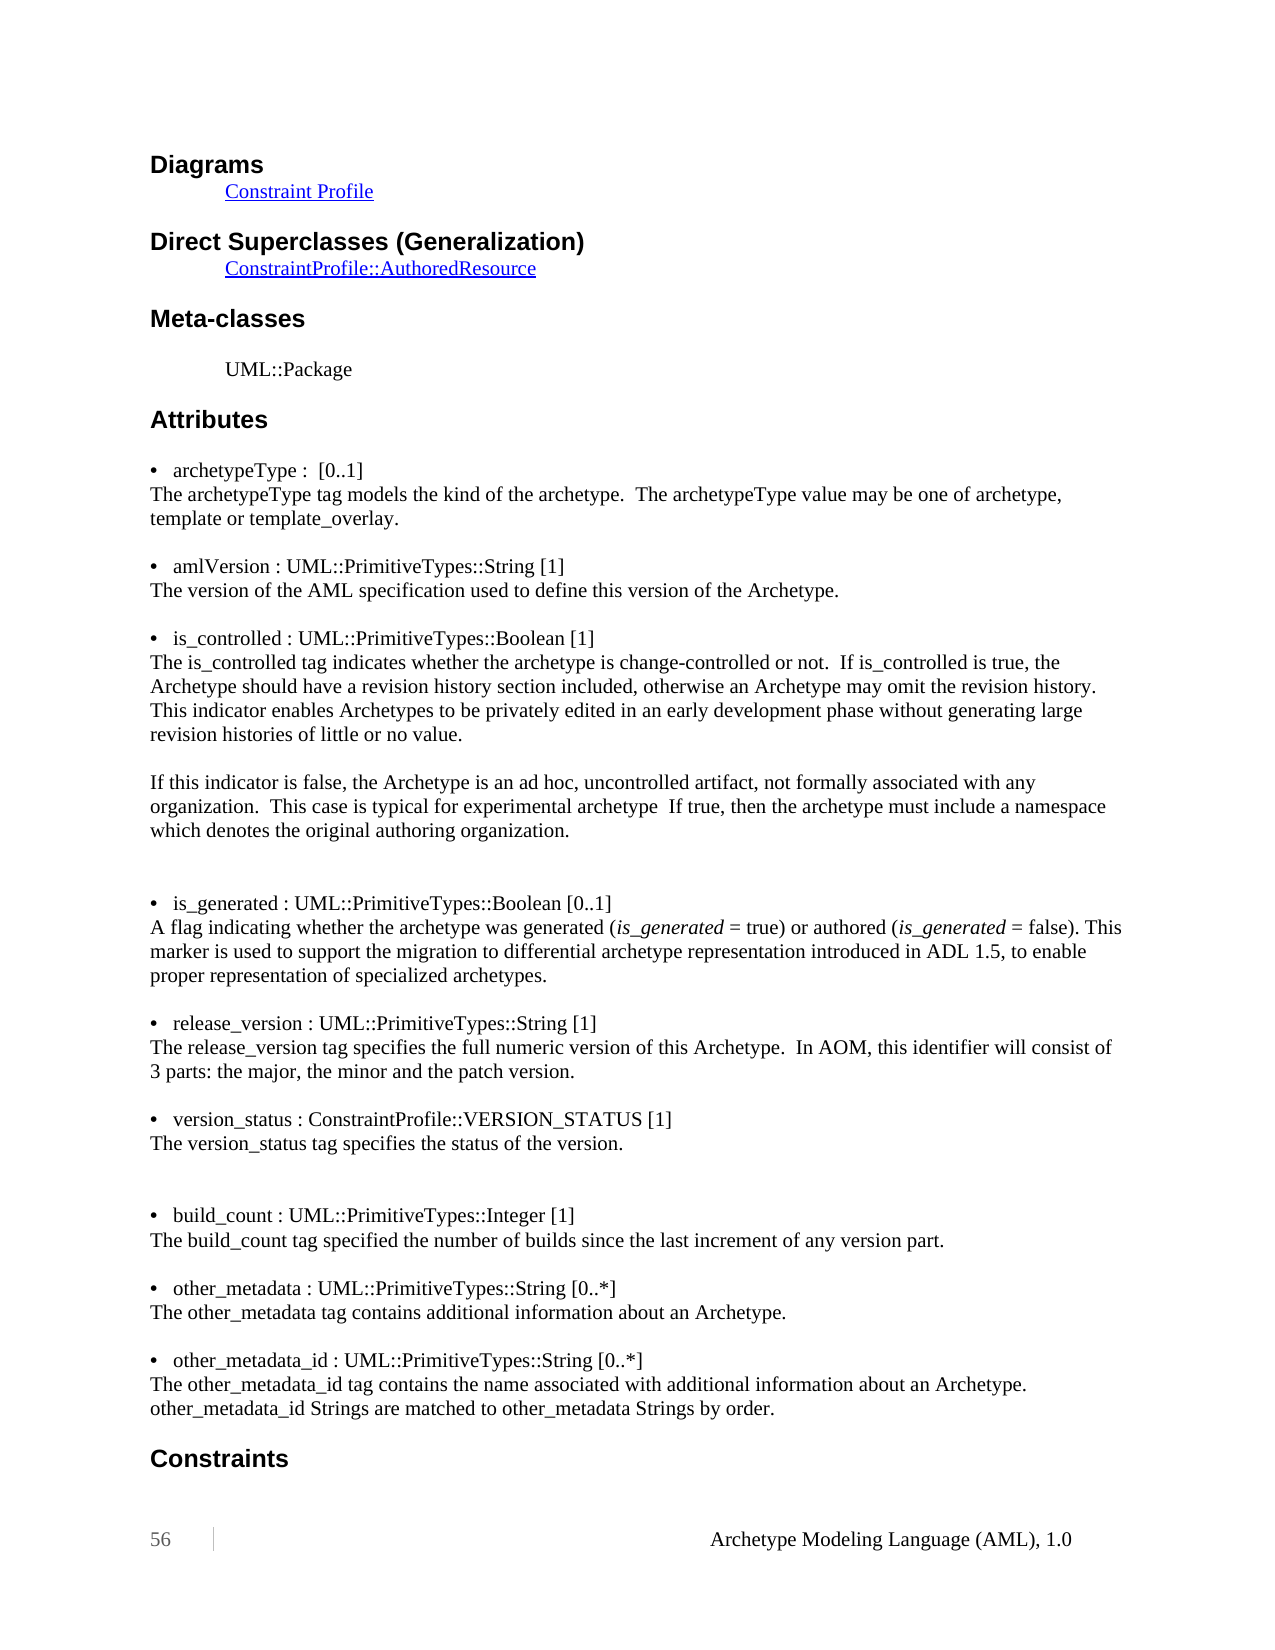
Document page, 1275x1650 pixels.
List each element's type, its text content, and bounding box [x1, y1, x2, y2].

text • is_controlled : UML::PrimitiveTypes::Boolean [1] [150, 626, 1125, 650]
text Meta-classes [150, 304, 1125, 332]
text The version_status tag specifies the status of the version. [150, 1131, 1125, 1155]
text • other_metadata_id : UML::PrimitiveTypes::String [0..*] [150, 1348, 1125, 1372]
text • build_count : UML::PrimitiveTypes::Integer [1] [150, 1203, 1125, 1227]
text Diagrams [150, 150, 1125, 179]
text The build_count tag specified the number of builds since the last increment of any version part. [150, 1227, 1125, 1252]
text • archetypeType : [0..1] [150, 457, 1125, 482]
text • release_version : UML::PrimitiveTypes::String [1] [150, 1011, 1125, 1035]
text The version of the AML specification used to define this version of the Archetype. [150, 578, 1125, 602]
text The release_version tag specifies the full numeric version of this Archetype. In AOM, this identifier will consist of 3 parts: the major, the minor and the patch version. [150, 1035, 1125, 1083]
text The other_metadata tag contains additional information about an Archetype. [150, 1300, 1125, 1324]
text • amlVersion : UML::PrimitiveTypes::String [1] [150, 554, 1125, 578]
text Constraint Profile [225, 179, 1125, 203]
text The archetypeType tag models the kind of the archetype. The archetypeType value may be one of archetype, template or template_overlay. [150, 482, 1125, 530]
text The other_metadata_id tag contains the name associated with additional information about an Archetype. other_metadata_id Strings are matched to other_metadata Strings by order. [150, 1372, 1125, 1420]
text UML::Package [150, 357, 1125, 381]
text • other_metadata : UML::PrimitiveTypes::String [0..*] [150, 1276, 1125, 1300]
text • version_status : ConstraintProfile::VERSION_STATUS [1] [150, 1107, 1125, 1131]
text • is_generated : UML::PrimitiveTypes::Boolean [0..1] [150, 891, 1125, 915]
text ConstraintProfile::AuthoredResource [150, 256, 1125, 280]
text Attributes [150, 405, 1125, 433]
text Constraints [150, 1444, 1125, 1473]
text If this indicator is false, the Archetype is an ad hoc, uncontrolled artifact, not formally associated with any organization. This case is typical for experimental archetype If true, then the archetype must include a namespace which denotes the original authoring organization. [150, 770, 1125, 842]
text A flag indicating whether the archetype was generated (is_generated = true) or authored (is_generated = false). This marker is used to support the migration to differential archetype representation introduced in ADL 1.5, to enable proper representation of specialized archetypes. [150, 915, 1125, 987]
text The is_controlled tag indicates whether the archetype is change-controlled or not. If is_controlled is true, the Archetype should have a revision history section included, otherwise an Archetype may omit the revision history. This indicator enables Archetypes to be privately edited in an early development phase without generating large revision histories of little or no value. [150, 650, 1125, 746]
text Direct Superclasses (Generalization) [150, 227, 1125, 256]
